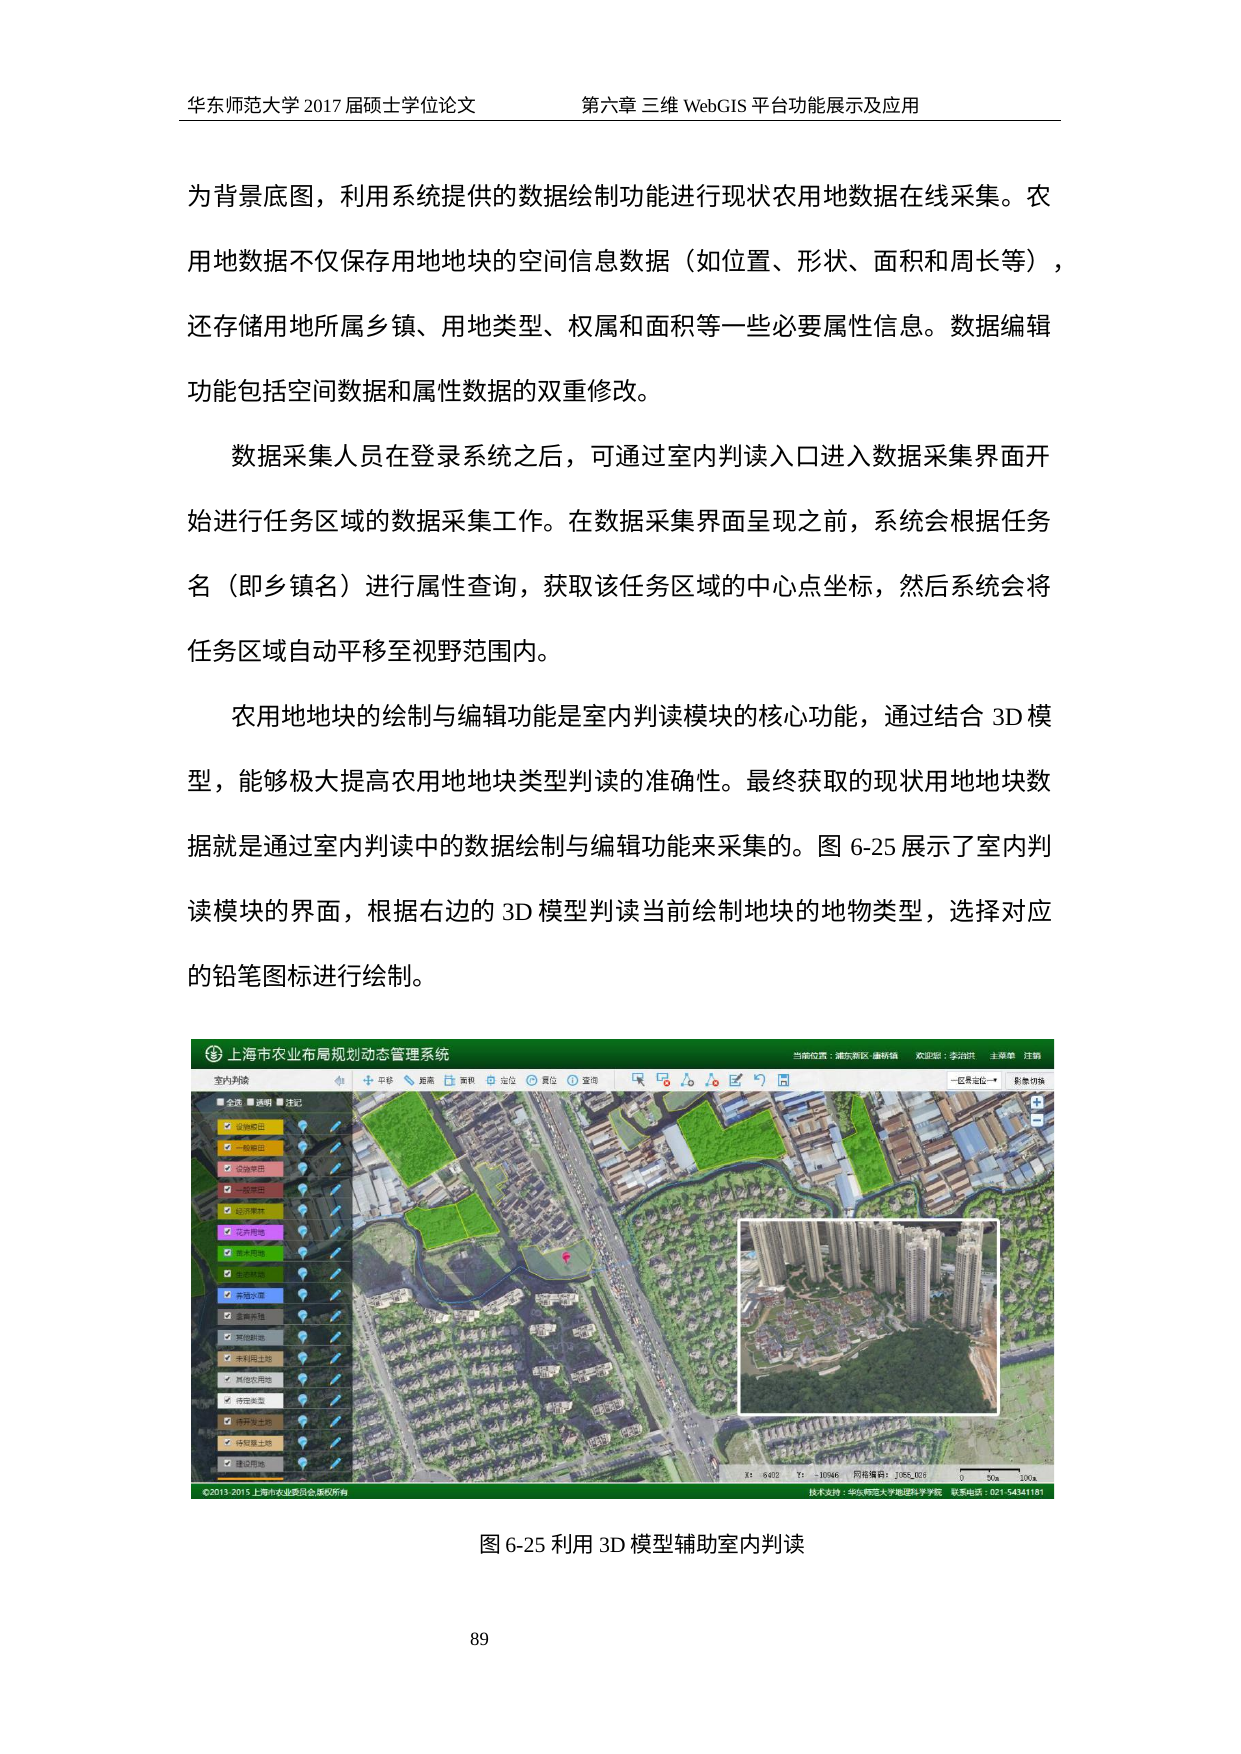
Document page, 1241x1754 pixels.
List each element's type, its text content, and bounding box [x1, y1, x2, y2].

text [187, 162, 1053, 422]
picture [191, 1039, 1055, 1499]
text 数据采集人员在登录系统之后，可通过室内判读入口进入数据采集界面开始进行任务区域的数据采集工作。在数据采集界面呈现之前，系统会根据任务名（即乡镇名）进行属性查询，获取该任务区域的中心点坐标，然后系统会将任务区域自动平移至视野范围内。 [187, 422, 1053, 682]
text 农用地地块的绘制与编辑功能是室内判读模块的核心功能，通过结合3D模型，能够极大提高农用地地块类型判读的准确性。最终获取的现状用地地块数据就是通过室内判读中的数据绘制与编辑功能来采集的。图6-25展示了室内判读模块的界面，根据右边的3D模型判读当前绘制地块的地物类型，选择对应的铅笔图标进行绘制。 [187, 682, 1053, 1007]
